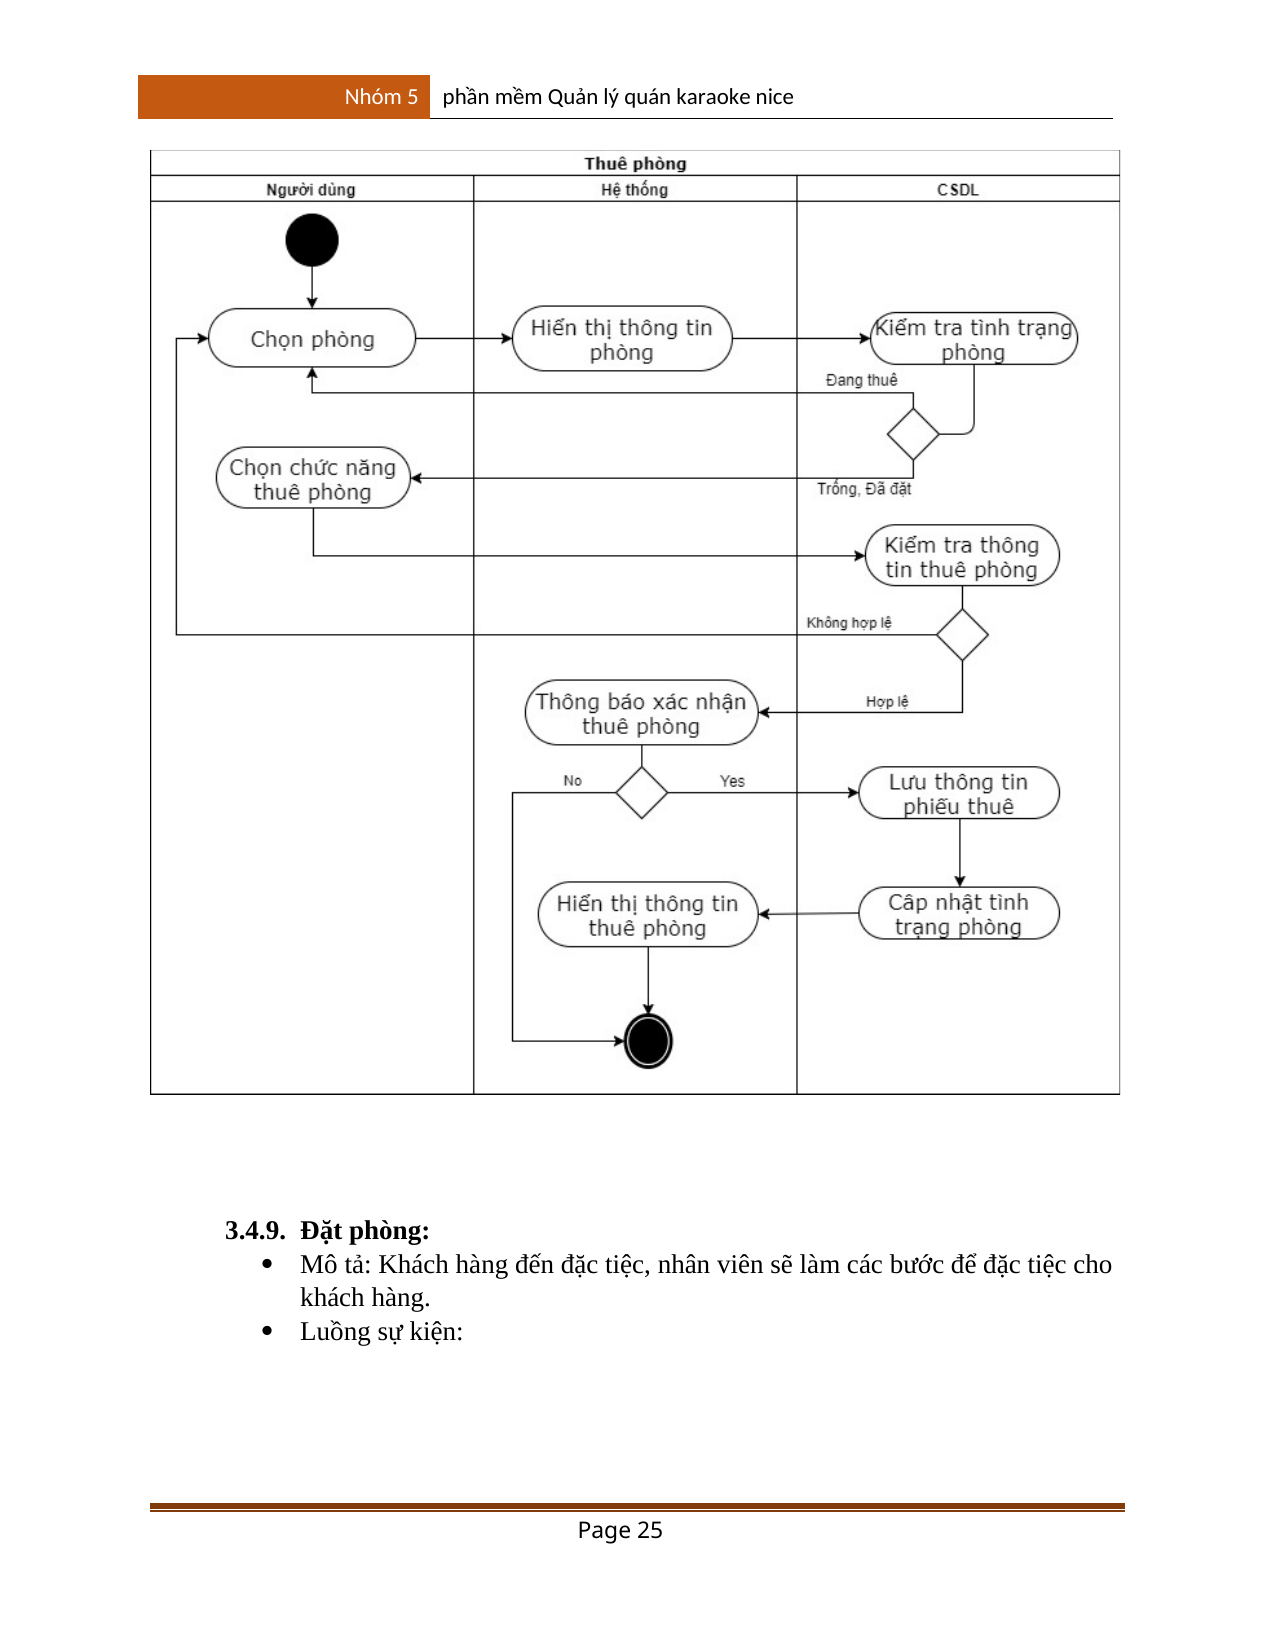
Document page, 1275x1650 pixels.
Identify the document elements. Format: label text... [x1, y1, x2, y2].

picture [150, 150, 1121, 1095]
list Luồng sự kiện: [262, 1315, 1125, 1346]
list Đặt phòng: [225, 1214, 1125, 1245]
list Mô tả: Khách hàng đến đặc tiệc, nhân viên sẽ làm các bước để đặc tiệc cho khách hàng. [262, 1248, 1125, 1313]
